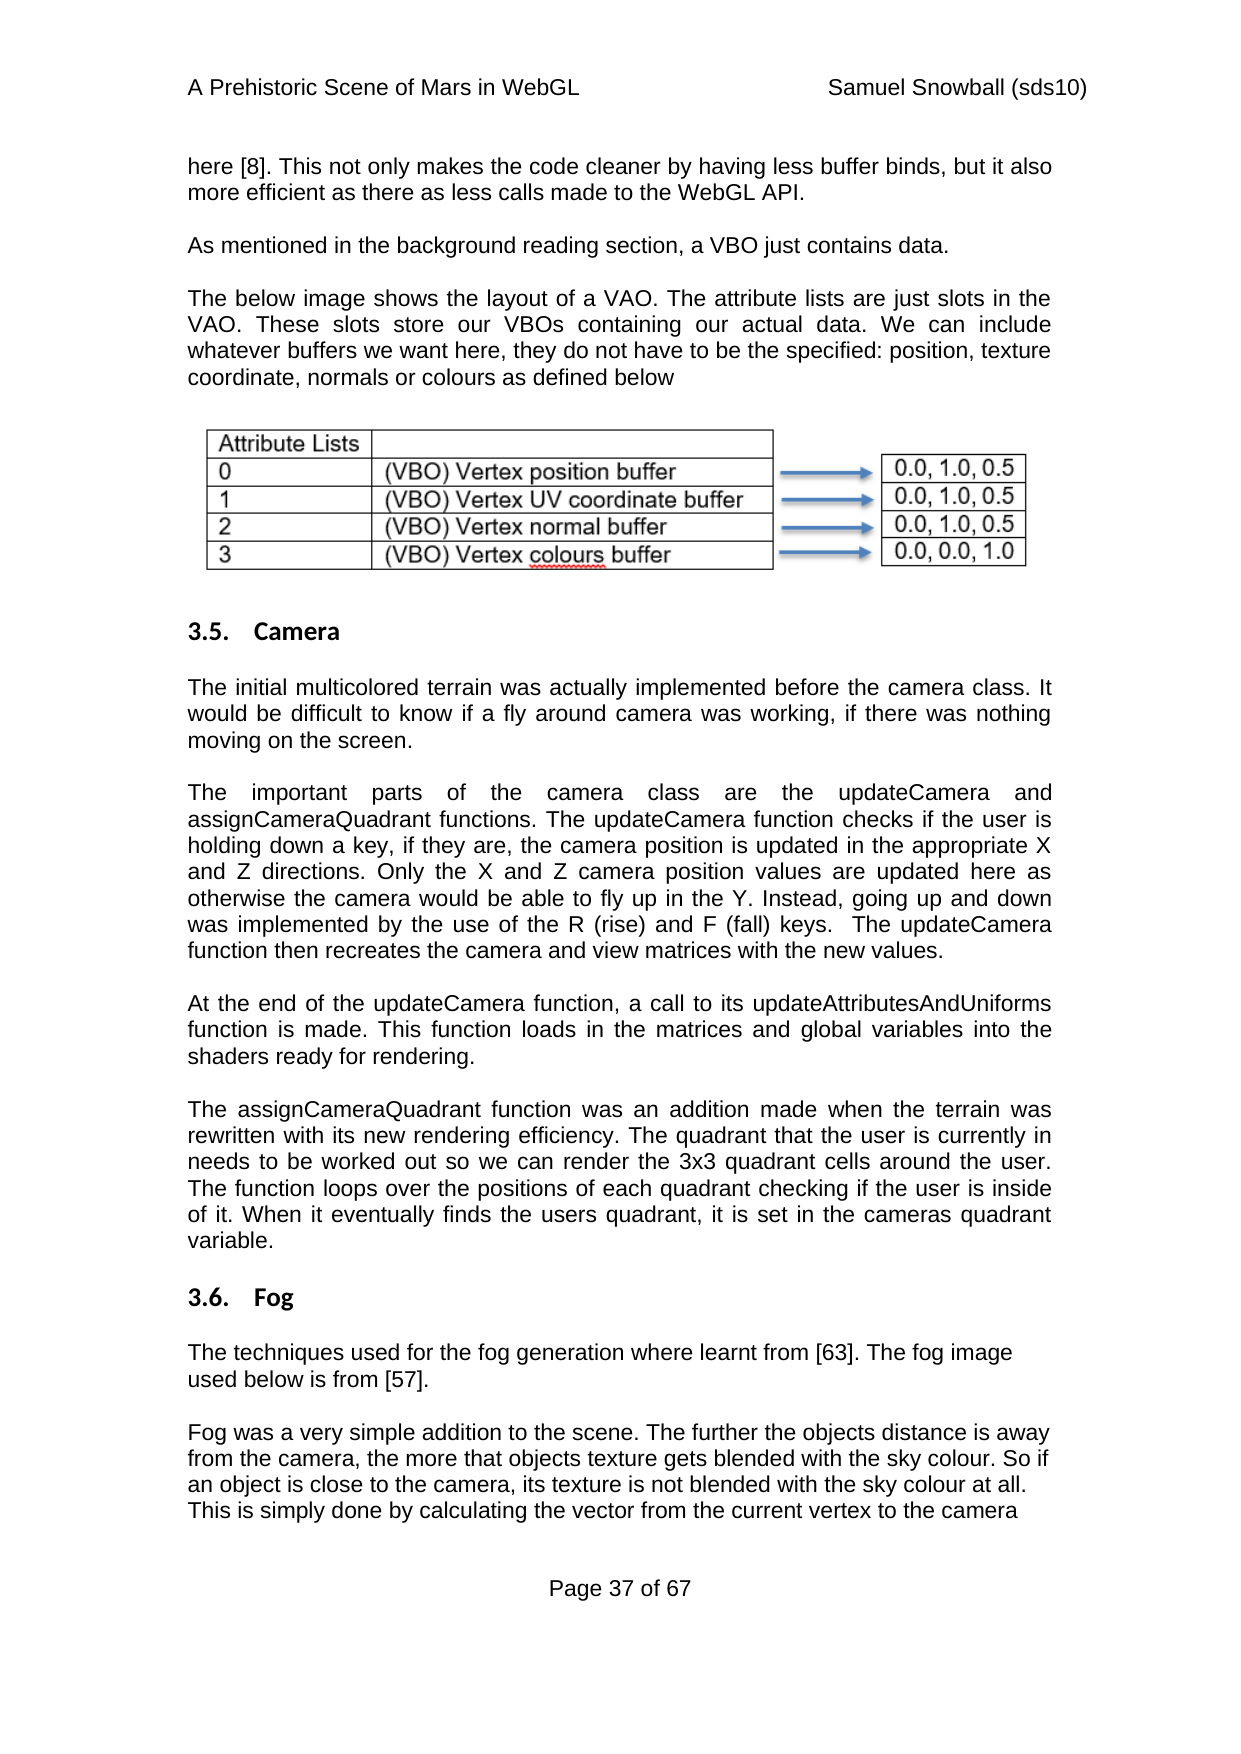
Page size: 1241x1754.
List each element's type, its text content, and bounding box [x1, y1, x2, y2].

text The image obviously is not from the scene, but the technique is the same. [187, 1141, 1053, 1220]
text The important parts of the camera class are the updateCamera and assignCameraQuadrant functions. The updateCamera function checks if the user is holding down a key, if they are, the camera position is updated in the appropriate X and Z directions. Only the X and Z camera position values are updated here as otherwise the camera would be able to fly up in the Y. Instead, going up and down was implemented by the use of the R (rise) and F (fall) keys. The updateCamera function then recreates the camera and view matrices with the new values. [187, 318, 1053, 502]
text The initial multicolored terrain was actually implemented before the camera class. It would be difficult to know if a fly around camera was working, if there was nothing moving on the screen. [187, 212, 1053, 291]
text The assignCameraQuadrant function was an addition made when the terrain was rewritten with its new rendering efficiency. The quadrant that the user is currently in needs to be worked out so we can render the 3x3 quadrant cells around the user. The function loops over the positions of each quadrant checking if the user is inside of it. When it eventually finds the users quadrant, it is set in the cameras quadrant variable. [187, 634, 1053, 792]
text The visibility decreases exponentially with the vertices distance away from the camera. If the visibility of a vertex is 1, then it is fully visible and not blended with the sky colour. If it is 0, then the vertex is completed blended with the sky colour and is not visible. The gradient determines how quickly the visibility decreases with distance. These visibility, gradient, density and distance variables are all calculated or defined in the vertex shader. [187, 1247, 1053, 1510]
text 3.6. Fog [187, 818, 1053, 851]
text At the end of the updateCamera function, a call to its updateAttributesAndUniforms function is made. This function loads in the matrices and global variables into the shaders ready for rendering. [187, 528, 1053, 607]
text 3.5. Camera [187, 153, 1053, 186]
text The techniques used for the fog generation where learnt from [63]. The fog image used below is from [57]. [187, 878, 1053, 930]
text Fog was a very simple addition to the scene. The further the objects distance is away from the camera, the more that objects texture gets blended with the sky colour. So if an object is close to the camera, its texture is not blended with the sky colour at all. This is simply done by calculating the vector from the current vertex to the camera position. If we were looking at the scene from above, this is how the objects textures would get blended. [187, 957, 1053, 1115]
picture [568, 1142, 1053, 1416]
